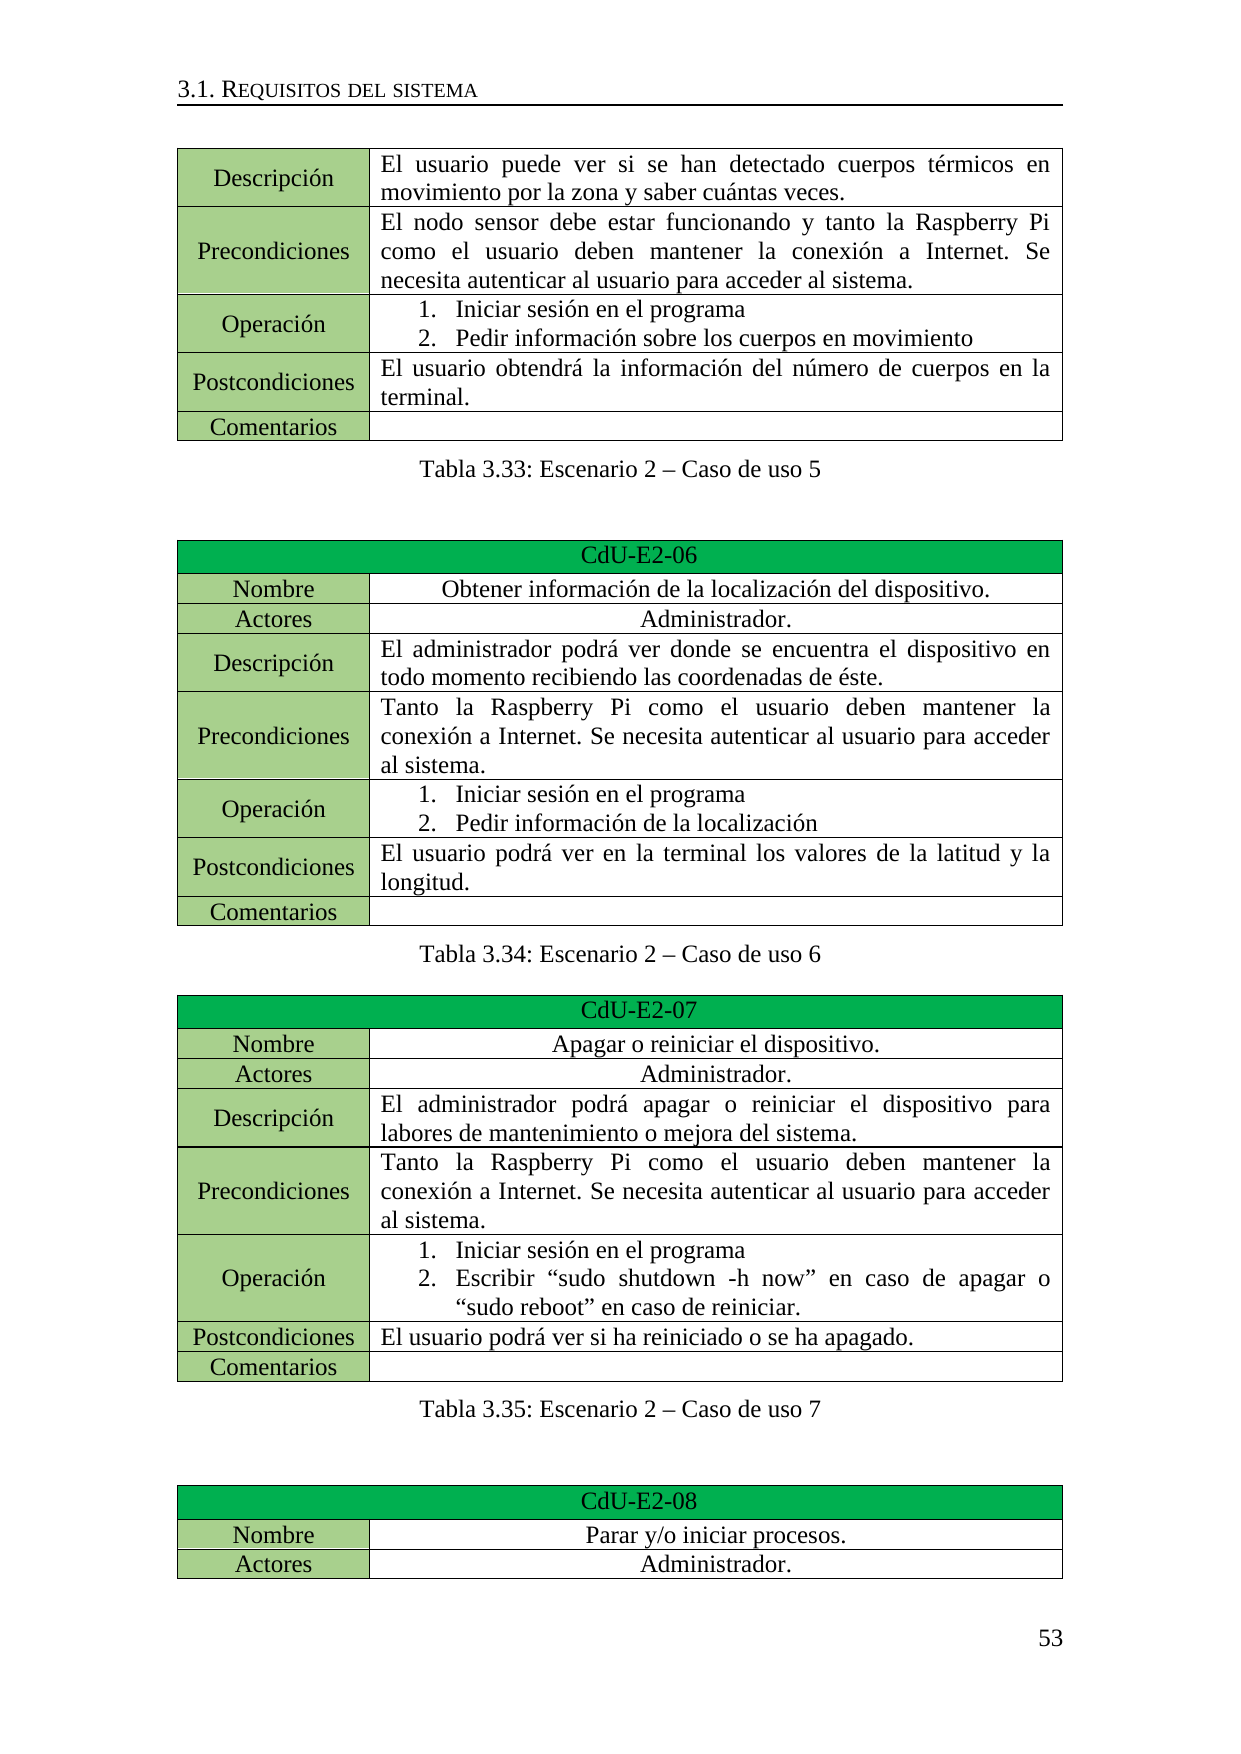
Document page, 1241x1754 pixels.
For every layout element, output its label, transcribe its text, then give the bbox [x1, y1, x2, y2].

table_cell Operación [178, 780, 369, 837]
table_cell Iniciar sesión en el programa Pedir información sobre los cuerpos en movimiento [370, 295, 1062, 352]
table_cell Operación [178, 1235, 369, 1321]
table_cell Descripción [178, 634, 369, 691]
table_cell El nodo sensor debe estar funcionando y tanto la Raspberry Pi como el usuario deben mantener la conexión a Internet. Se necesita autenticar al usuario para acceder al sistema. [370, 207, 1062, 293]
table_cell El administrador podrá ver donde se encuentra el dispositivo en todo momento recibiendo las coordenadas de éste. [370, 634, 1062, 691]
table_cell Actores [178, 1550, 369, 1578]
table_cell Tanto la Raspberry Pi como el usuario deben mantener la conexión a Internet. Se necesita autenticar al usuario para acceder al sistema. [370, 692, 1062, 778]
table_cell [370, 897, 1062, 925]
table_cell El usuario obtendrá la información del número de cuerpos en la terminal. [370, 353, 1062, 411]
table_cell Postcondiciones [178, 838, 369, 896]
table_cell El usuario podrá ver en la terminal los valores de la latitud y la longitud. [370, 838, 1062, 896]
table_cell Nombre [178, 1029, 369, 1058]
table_cell Operación [178, 295, 369, 352]
table_cell Actores [178, 604, 369, 633]
table_cell Apagar o reiniciar el dispositivo. [370, 1029, 1062, 1058]
table_cell [370, 412, 1062, 440]
table_header CdU-E2-06 [178, 541, 1062, 573]
table_cell Tanto la Raspberry Pi como el usuario deben mantener la conexión a Internet. Se necesita autenticar al usuario para acceder al sistema. [370, 1148, 1062, 1234]
table_cell Iniciar sesión en el programa Escribir “sudo shutdown -h now” en caso de apagar o “sudo reboot” en caso de reiniciar. [370, 1235, 1062, 1321]
table_cell Parar y/o iniciar procesos. [370, 1520, 1062, 1548]
table_cell Actores [178, 1059, 369, 1088]
table_cell Descripción [178, 1089, 369, 1146]
table_cell El administrador podrá apagar o reiniciar el dispositivo para labores de mantenimiento o mejora del sistema. [370, 1089, 1062, 1146]
table_cell Administrador. [370, 1059, 1062, 1088]
table_cell Nombre [178, 574, 369, 603]
text Tabla 3.33: Escenario 2 – Caso de uso 5 [177, 454, 1063, 483]
table_cell El usuario puede ver si se han detectado cuerpos térmicos en movimiento por la zona y saber cuántas veces. [370, 149, 1062, 206]
table_cell Postcondiciones [178, 353, 369, 411]
table_cell Comentarios [178, 1352, 369, 1381]
table_cell [370, 1352, 1062, 1381]
table_header CdU-E2-07 [178, 996, 1062, 1028]
table_cell Iniciar sesión en el programa Pedir información de la localización [370, 780, 1062, 837]
table_cell Postcondiciones [178, 1322, 369, 1351]
table_cell Obtener información de la localización del dispositivo. [370, 574, 1062, 603]
table_header CdU-E2-08 [178, 1486, 1062, 1519]
table_cell Comentarios [178, 897, 369, 925]
table_cell Precondiciones [178, 692, 369, 778]
table_cell Administrador. [370, 604, 1062, 633]
text Tabla 3.35: Escenario 2 – Caso de uso 7 [177, 1394, 1063, 1423]
table_cell Comentarios [178, 412, 369, 440]
table_cell Precondiciones [178, 207, 369, 293]
table_cell El usuario podrá ver si ha reiniciado o se ha apagado. [370, 1322, 1062, 1351]
text Tabla 3.34: Escenario 2 – Caso de uso 6 [177, 939, 1063, 968]
table_cell Precondiciones [178, 1148, 369, 1234]
table_cell Nombre [178, 1520, 369, 1548]
table_cell Descripción [178, 149, 369, 206]
table_cell Administrador. [370, 1550, 1062, 1578]
